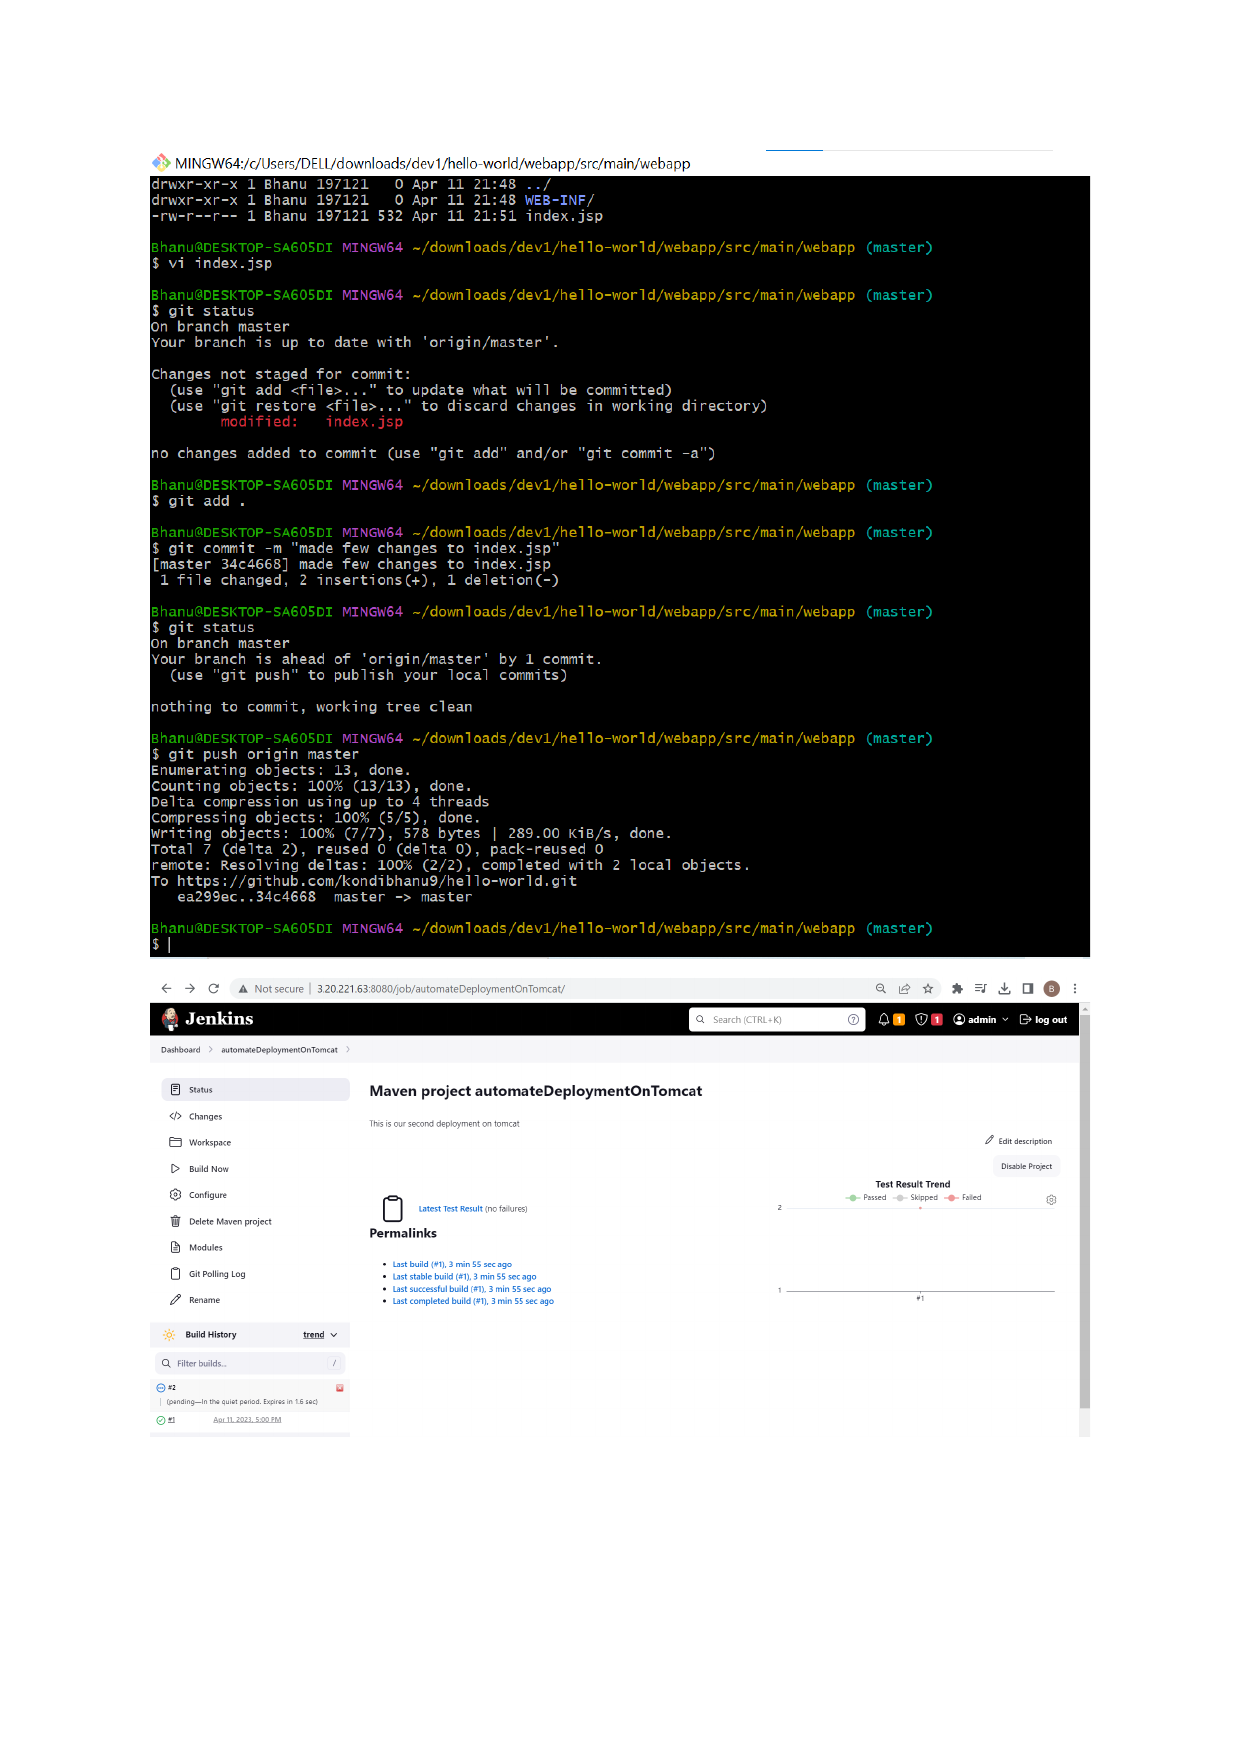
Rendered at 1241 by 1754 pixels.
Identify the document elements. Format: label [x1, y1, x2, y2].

picture [150, 977, 1091, 1437]
picture [150, 150, 1091, 959]
